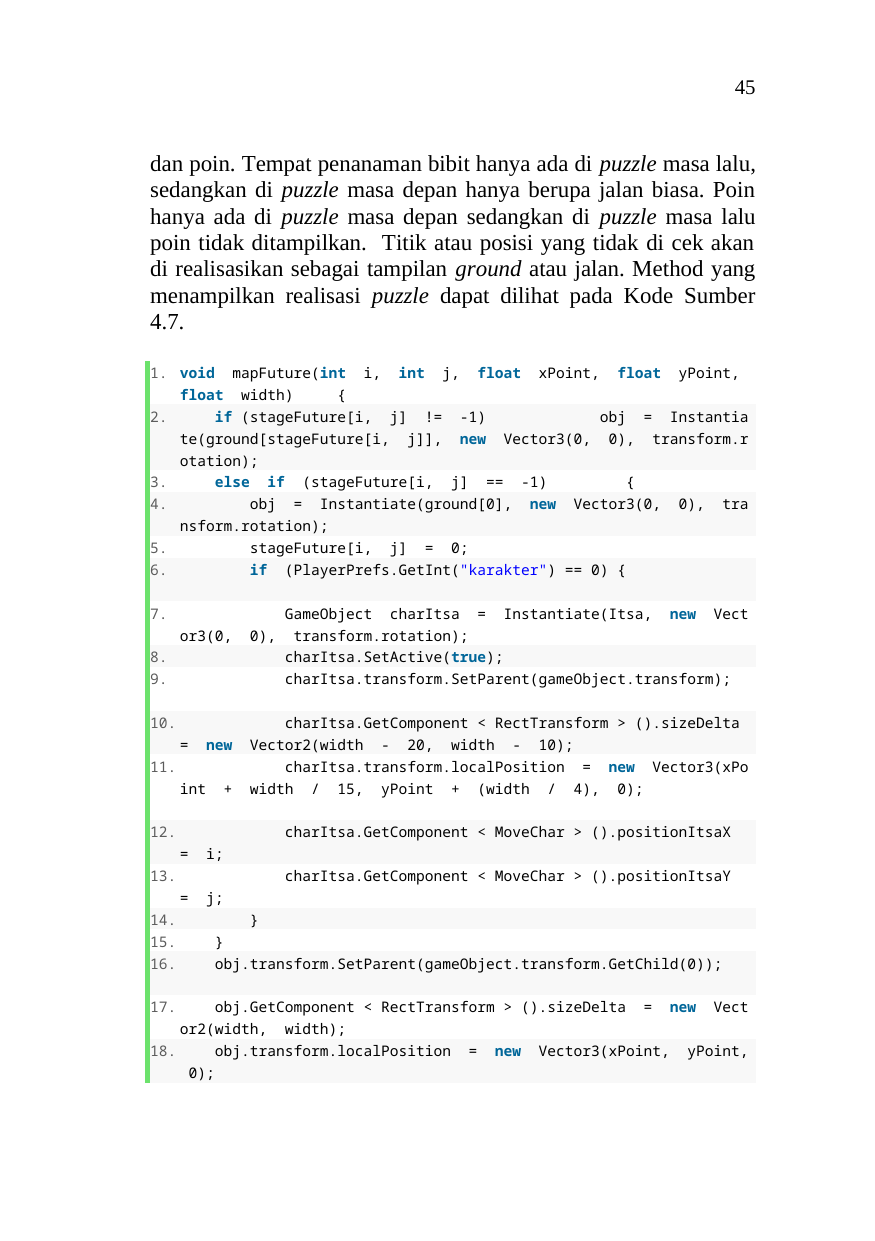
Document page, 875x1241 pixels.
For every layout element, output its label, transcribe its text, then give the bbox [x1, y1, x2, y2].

list charItsa.GetComponent < MoveChar > ().positionItsaX = i; [150, 820, 756, 864]
list charItsa.transform.SetParent(gameObject.transform); [150, 667, 756, 711]
list void mapFuture(int i, int j, float xPoint, float yPoint, float width) { [150, 361, 756, 404]
list if (PlayerPrefs.GetInt("karakter") == 0) { [150, 558, 756, 601]
list } [150, 929, 756, 951]
list } [150, 908, 756, 929]
list if (stageFuture[i, j] != -1) obj = Instantiate(ground[stageFuture[i, j]], new Vector3(0, 0), transform.rotation); [150, 404, 756, 470]
list obj.GetComponent < RectTransform > ().sizeDelta = new Vector2(width, width); [150, 995, 756, 1039]
list obj = Instantiate(ground[0], new Vector3(0, 0), transform.rotation); [150, 492, 756, 536]
list charItsa.transform.localPosition = new Vector3(xPoint + width / 15, yPoint + (width / 4), 0); [150, 754, 756, 820]
list else if (stageFuture[i, j] == -1) { [150, 470, 756, 492]
list charItsa.GetComponent < RectTransform > ().sizeDelta = new Vector2(width - 20, width - 10); [150, 711, 756, 754]
list charItsa.GetComponent < MoveChar > ().positionItsaY = j; [150, 864, 756, 908]
list stageFuture[i, j] = 0; [150, 536, 756, 558]
list charItsa.SetActive(true); [150, 645, 756, 667]
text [150, 150, 756, 334]
list GameObject charItsa = Instantiate(Itsa, new Vector3(0, 0), transform.rotation); [150, 601, 756, 645]
list obj.transform.SetParent(gameObject.transform.GetChild(0)); [150, 951, 756, 995]
list obj.transform.localPosition = new Vector3(xPoint, yPoint, 0); [150, 1039, 756, 1083]
